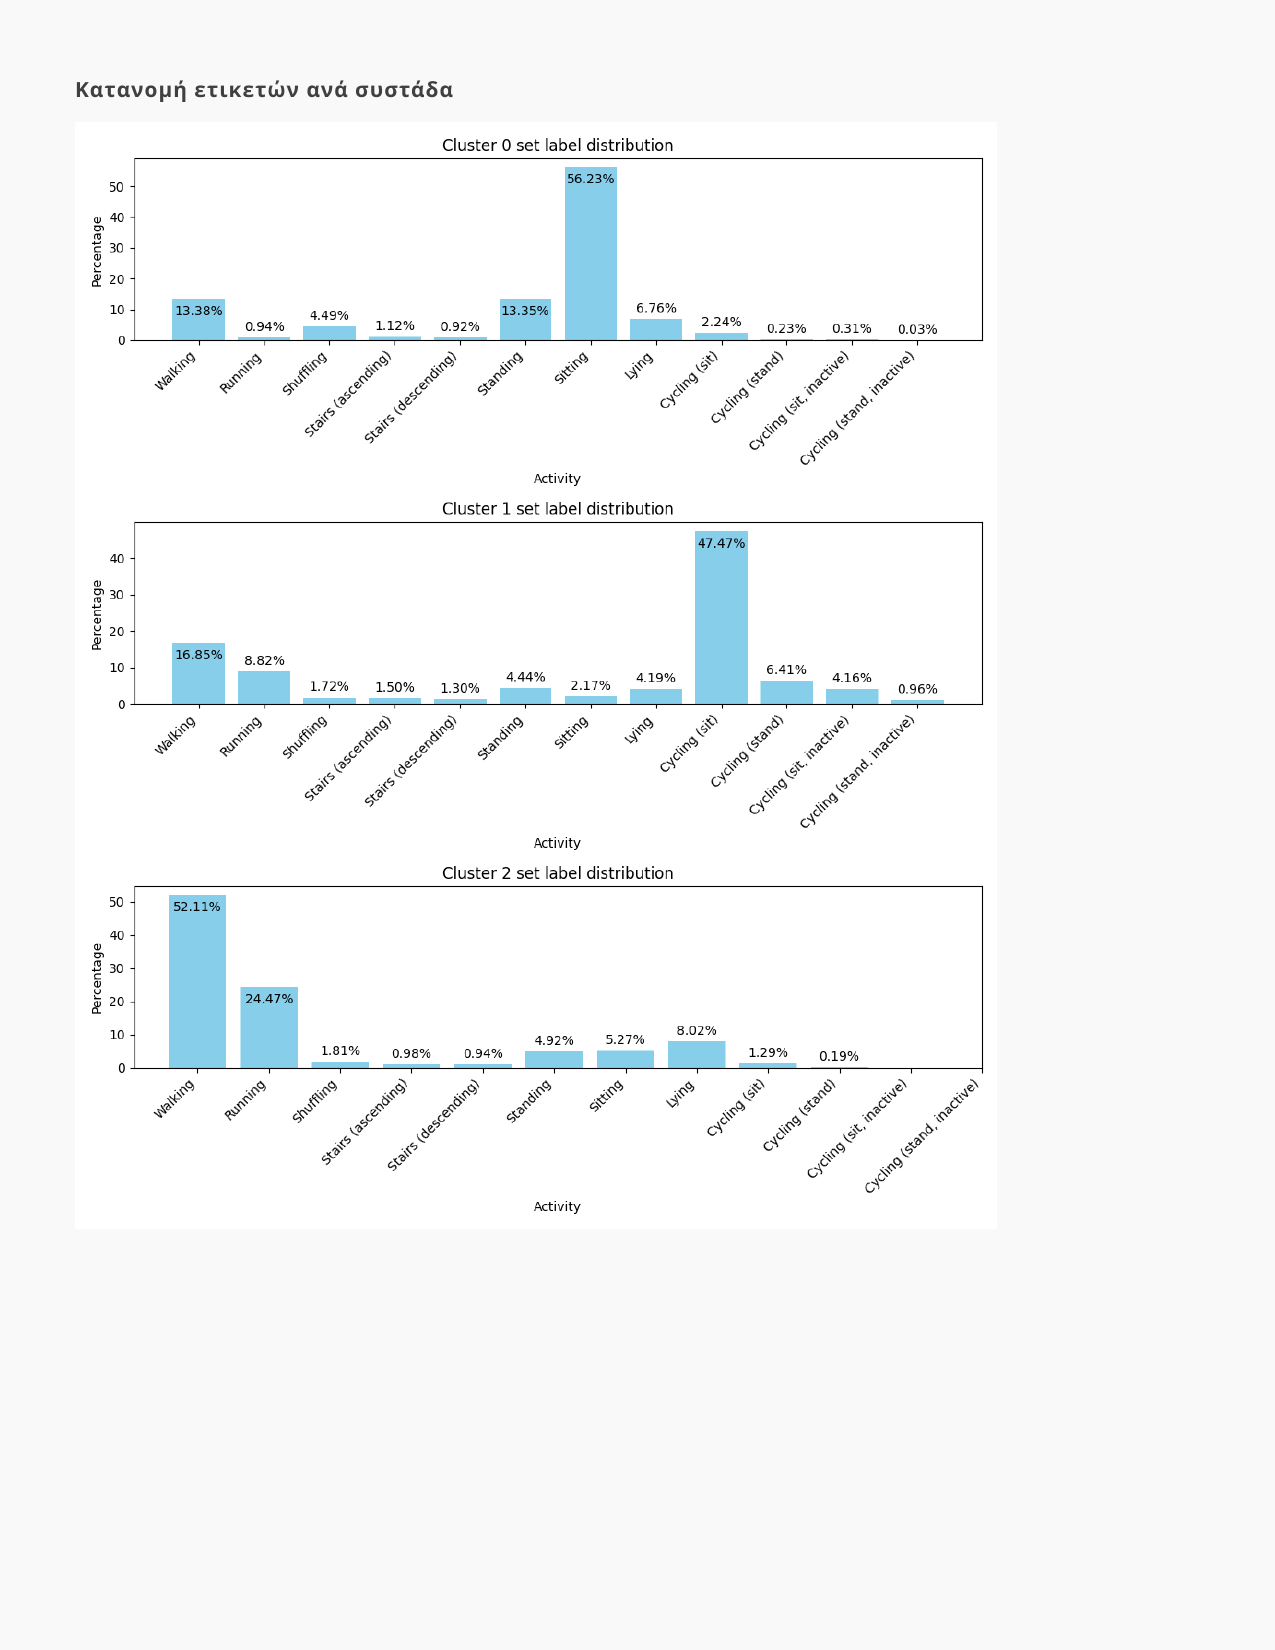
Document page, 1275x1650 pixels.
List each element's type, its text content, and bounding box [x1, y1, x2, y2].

subtitle Κατανομή ετικετών ανά συστάδα [75, 75, 1200, 103]
picture [75, 122, 997, 1229]
